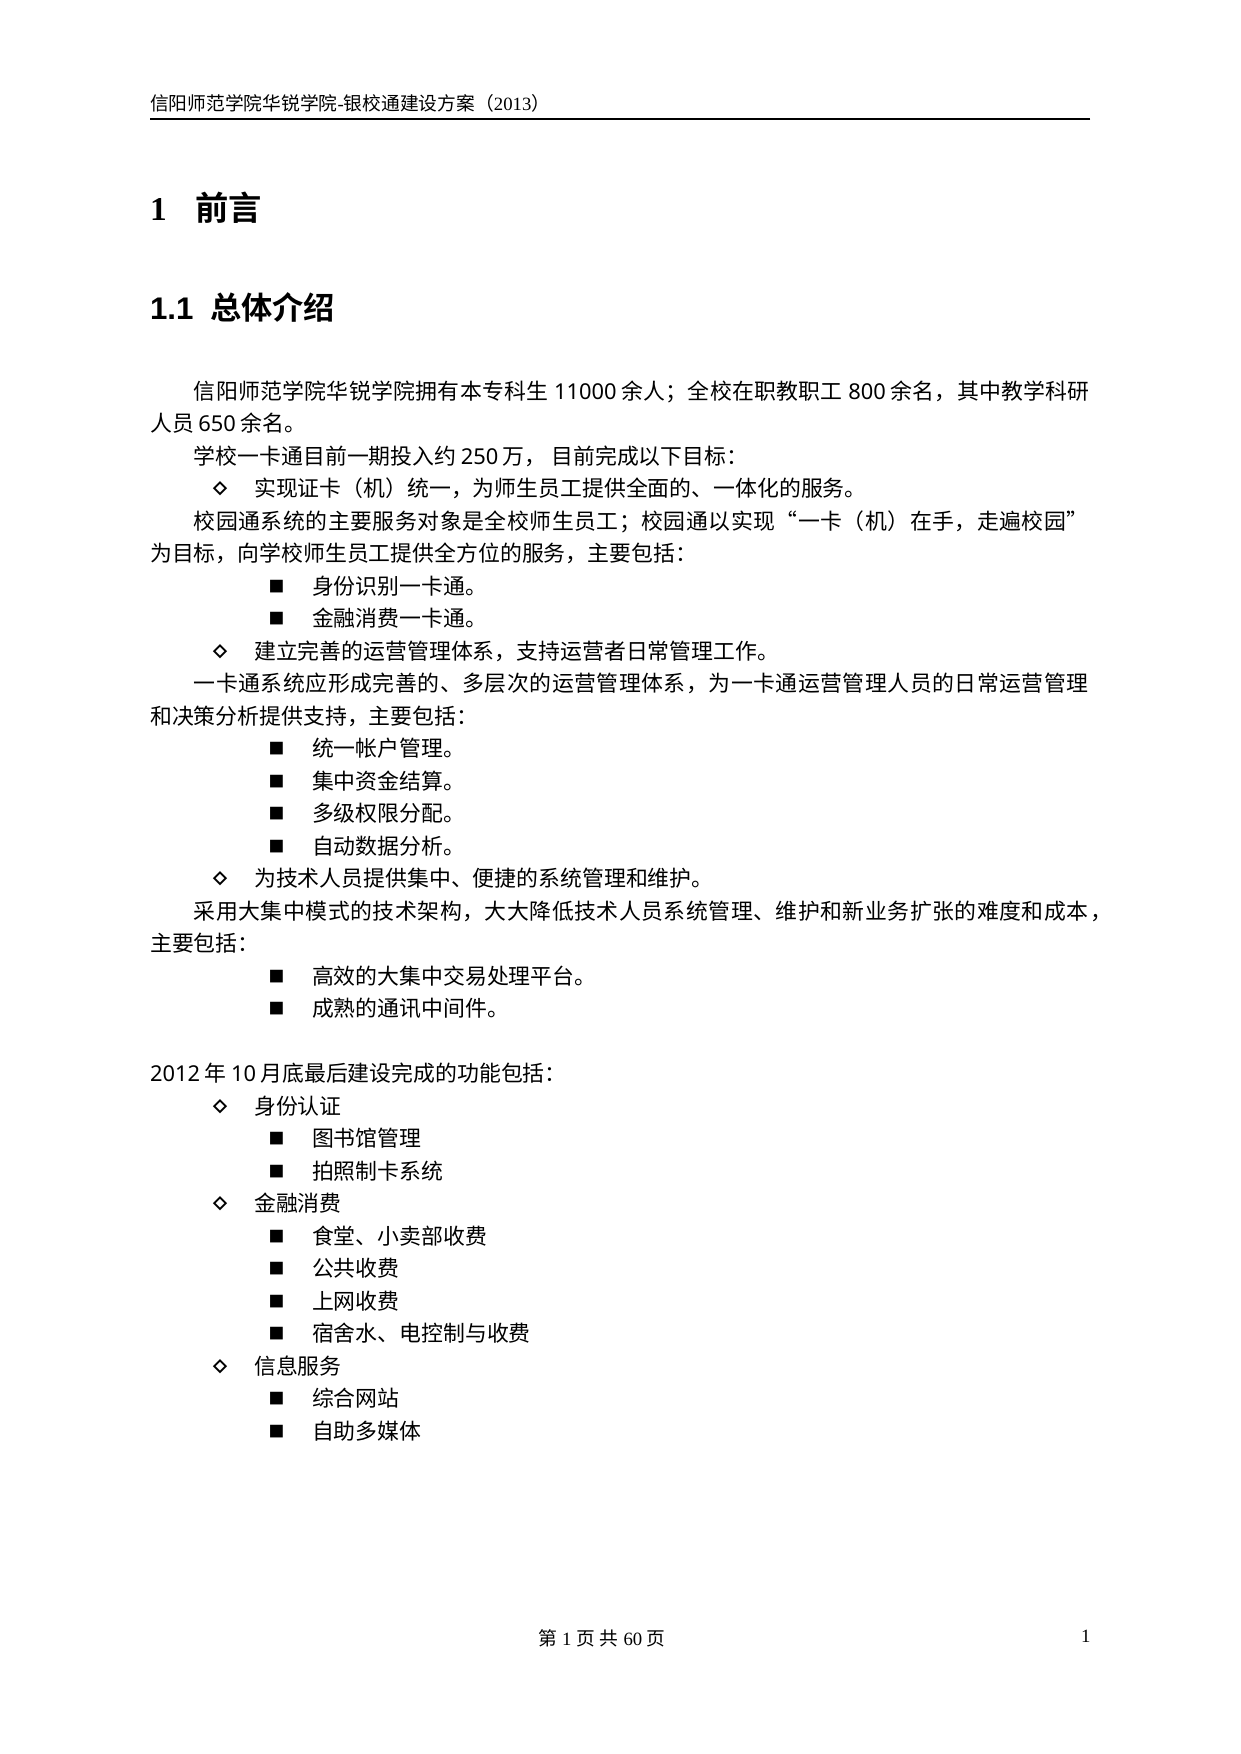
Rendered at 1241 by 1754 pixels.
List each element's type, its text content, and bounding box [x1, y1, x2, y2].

text 采用大集中模式的技术架构，大大降低技术人员系统管理、维护和新业务扩张的难度和成本，主要包括： [150, 893, 1090, 958]
list 建立完善的运营管理体系，支持运营者日常管理工作。 [210, 633, 1090, 666]
list 宿舍水、电控制与收费 [268, 1316, 1090, 1348]
list 食堂、小卖部收费 [268, 1218, 1090, 1251]
subtitle 总体介绍 [150, 275, 1090, 340]
list 公共收费 [268, 1251, 1090, 1283]
text 2012年10月底最后建设完成的功能包括： [150, 1056, 1090, 1088]
list 实现证卡（机）统一，为师生员工提供全面的、一体化的服务。 [210, 471, 1090, 503]
list 金融消费一卡通。 [268, 601, 1090, 633]
list 统一帐户管理。 [268, 731, 1090, 763]
list 自动数据分析。 [268, 828, 1090, 861]
list 拍照制卡系统 [268, 1153, 1090, 1186]
list 自助多媒体 [268, 1413, 1090, 1446]
list 为技术人员提供集中、便捷的系统管理和维护。 [210, 861, 1090, 893]
text 校园通系统的主要服务对象是全校师生员工；校园通以实现“一卡（机）在手，走遍校园”为目标，向学校师生员工提供全方位的服务，主要包括： [150, 503, 1090, 568]
list 高效的大集中交易处理平台。 [268, 958, 1090, 991]
list 身份认证 [210, 1088, 1090, 1121]
text 一卡通系统应形成完善的、多层次的运营管理体系，为一卡通运营管理人员的日常运营管理和决策分析提供支持，主要包括： [150, 666, 1090, 731]
list 综合网站 [268, 1381, 1090, 1413]
list 多级权限分配。 [268, 796, 1090, 828]
list 图书馆管理 [268, 1121, 1090, 1153]
list 信息服务 [210, 1348, 1090, 1381]
text 信阳师范学院华锐学院拥有本专科生11000余人；全校在职教职工800余名，其中教学科研人员650余名。 [150, 373, 1090, 438]
list 上网收费 [268, 1283, 1090, 1316]
list 集中资金结算。 [268, 763, 1090, 796]
list 金融消费 [210, 1186, 1090, 1218]
list 身份识别一卡通。 [268, 568, 1090, 601]
list 成熟的通讯中间件。 [268, 991, 1090, 1023]
text 学校一卡通目前一期投入约250万， 目前完成以下目标： [150, 438, 1090, 471]
subtitle 前言 [150, 174, 1090, 239]
